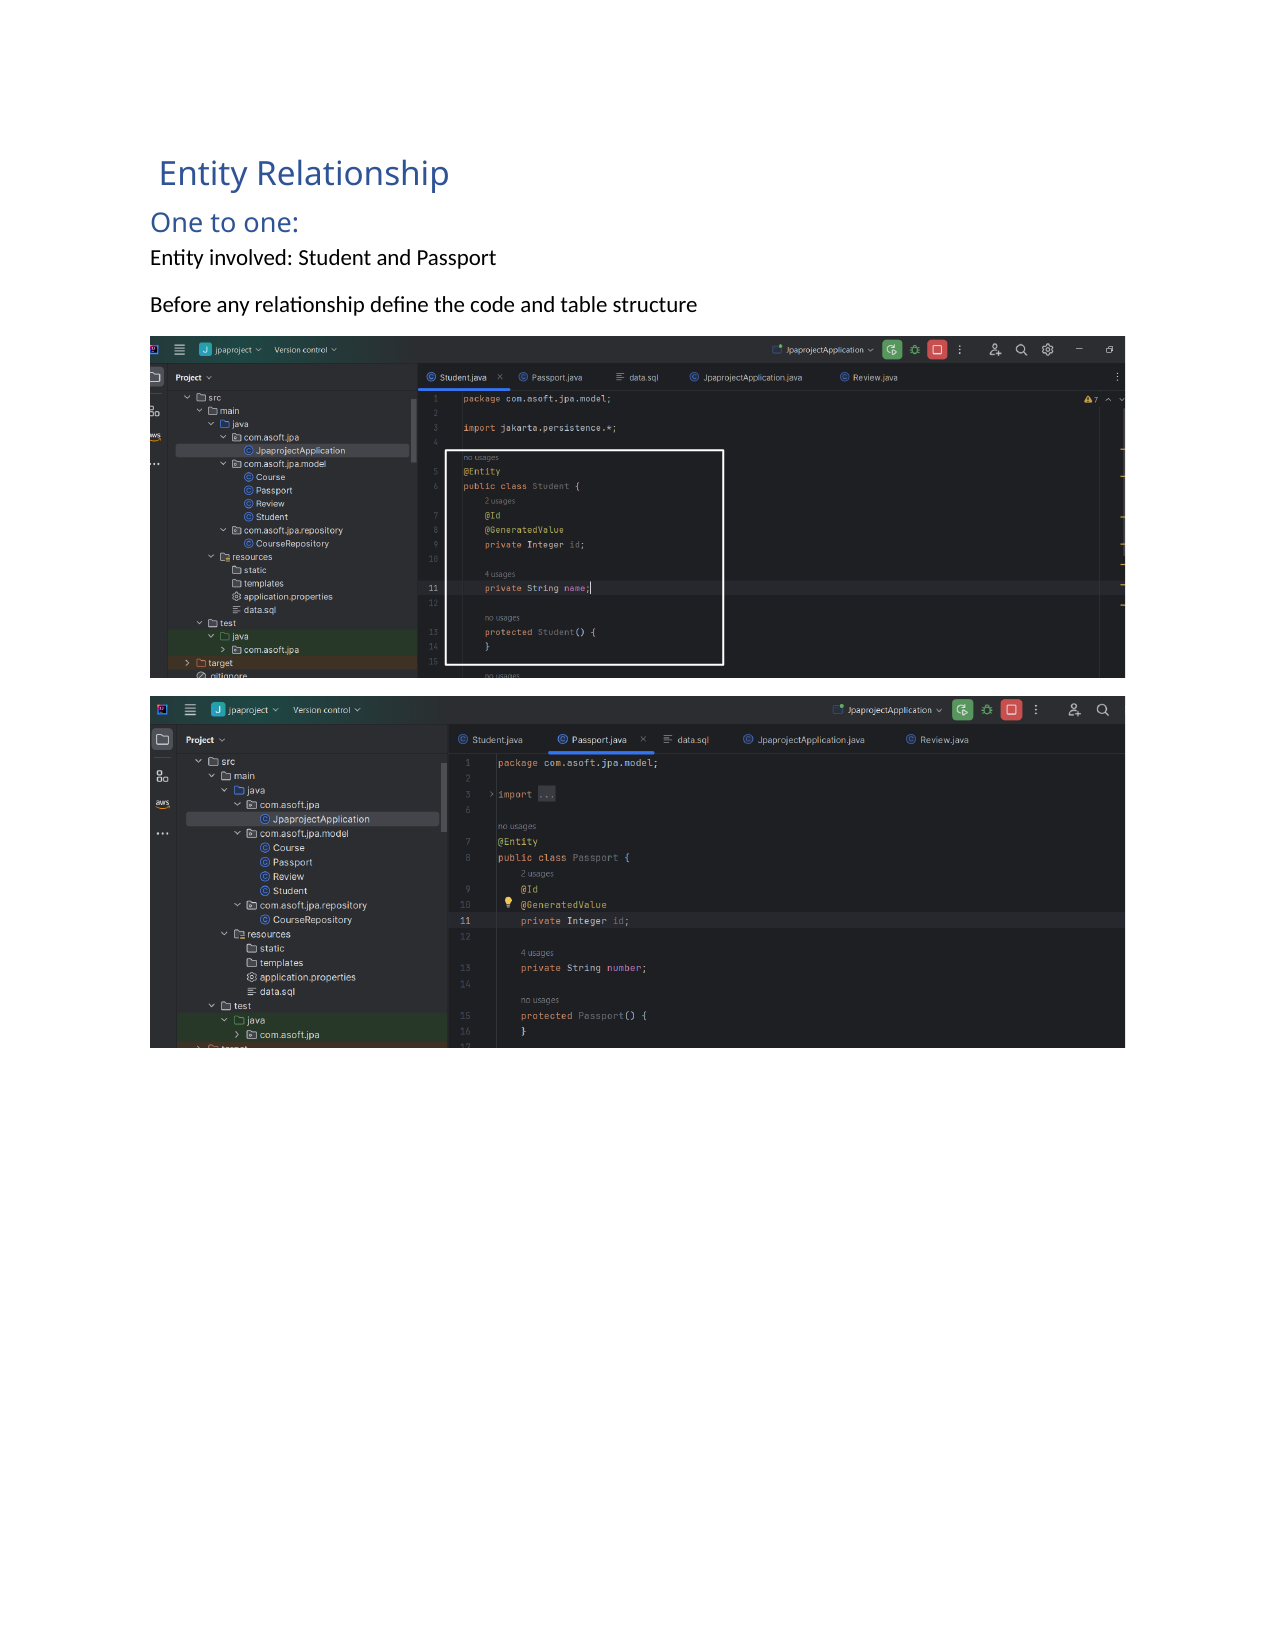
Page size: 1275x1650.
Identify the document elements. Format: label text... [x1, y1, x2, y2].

text Entity involved: Student and Passport [150, 243, 1125, 271]
text Before any relationship define the code and table structure [150, 290, 1125, 318]
subtitle Entity Relationship [150, 150, 1125, 195]
subtitle One to one: [150, 203, 1125, 240]
picture [150, 336, 1125, 678]
picture [150, 696, 1125, 1048]
